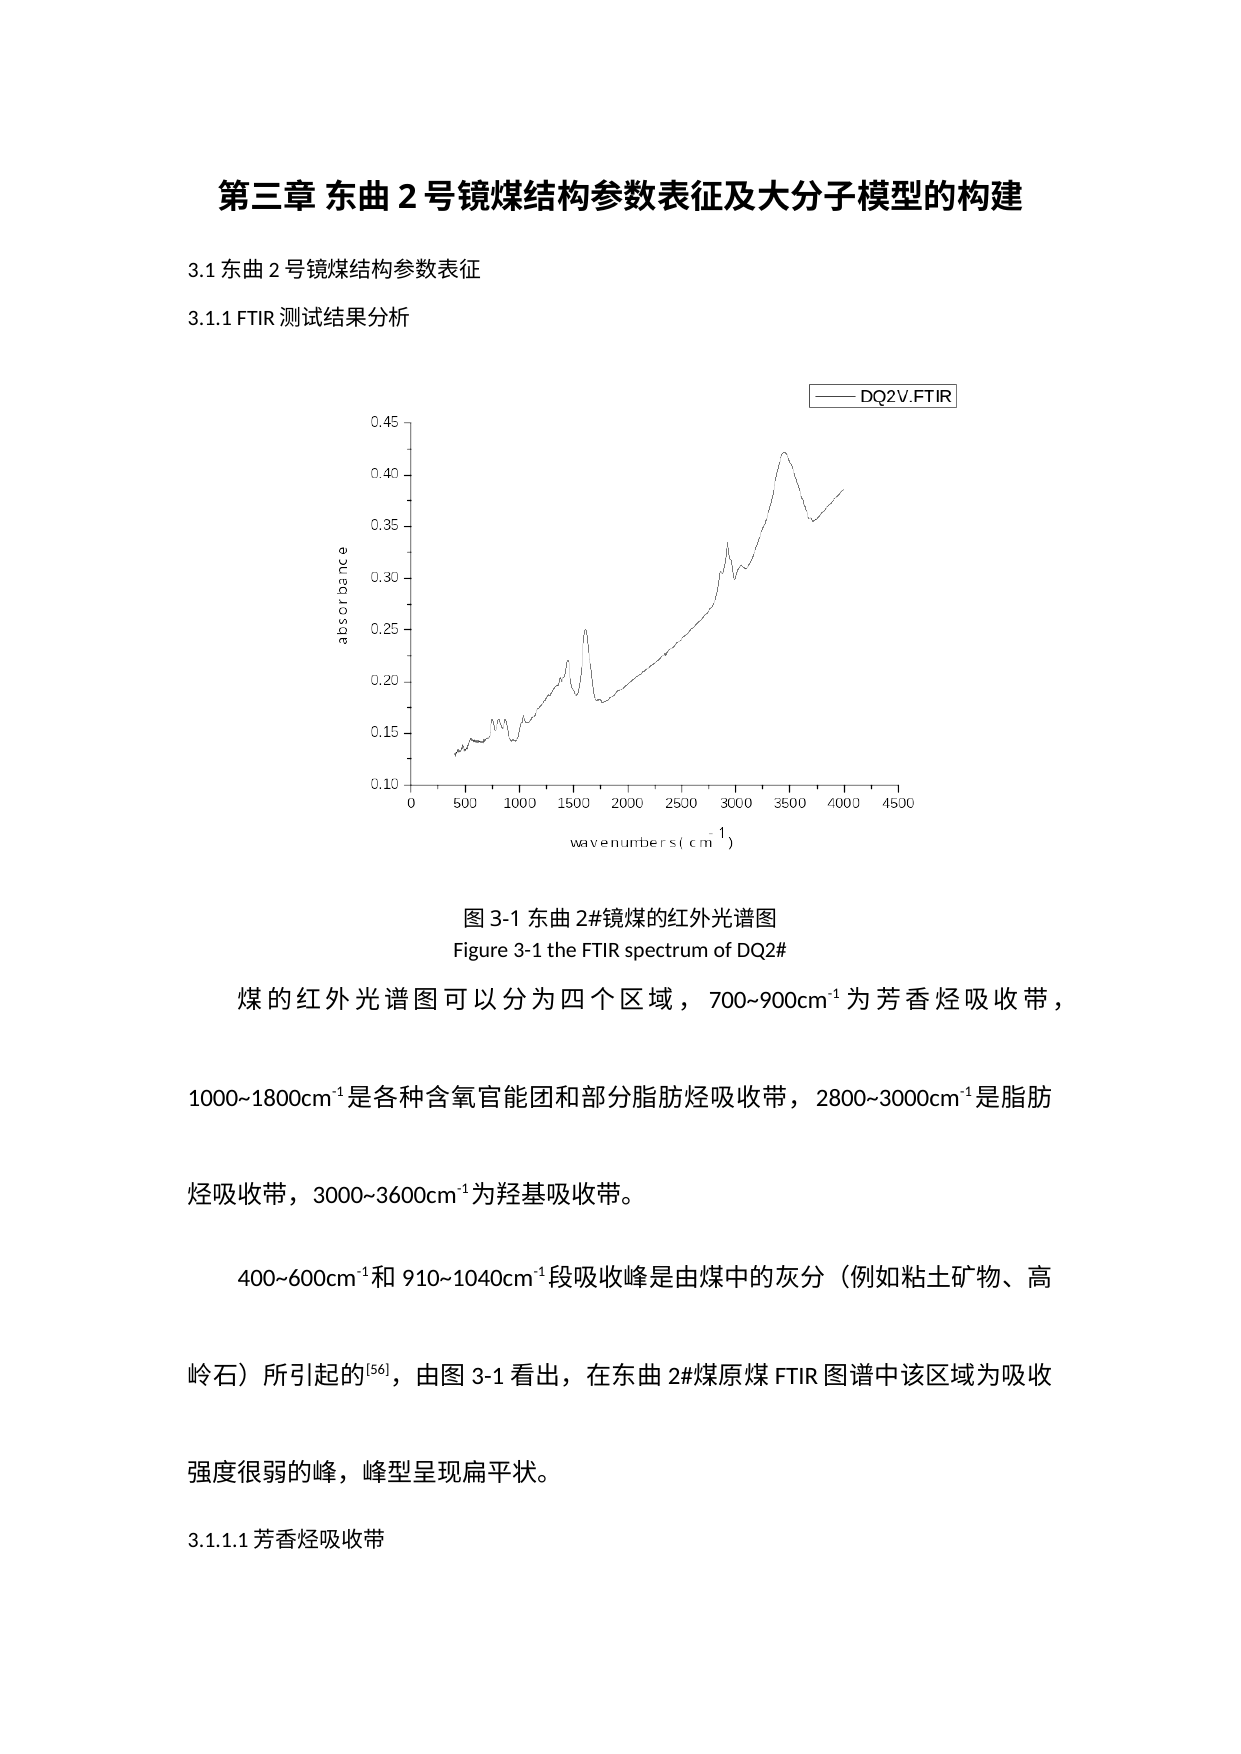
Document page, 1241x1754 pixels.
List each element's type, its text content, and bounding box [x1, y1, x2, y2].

text 3.1 东曲2号镜煤结构参数表征 [187, 251, 1053, 284]
text Figure 3-1 the FTIR spectrum of DQ2# [187, 933, 1053, 965]
text 3.1.1.1 芳香烃吸收带 [187, 1522, 1053, 1554]
text 400~600cm-1和910~1040cm-1段吸收峰是由煤中的灰分（例如粘土矿物、高岭石）所引起的[56]，由图3-1看出，在东曲2#煤原煤FTIR图谱中该区域为吸收强度很弱的峰，峰型呈现扁平状。 [187, 1243, 1053, 1503]
text 煤的红外光谱图可以分为四个区域，700~900cm-1为芳香烃吸收带，1000~1800cm-1是各种含氧官能团和部分脂肪烃吸收带，2800~3000cm-1是脂肪烃吸收带，3000~3600cm-1为羟基吸收带。 [187, 965, 1053, 1225]
text 3.1.1 FTIR测试结果分析 [187, 299, 1053, 332]
text 图3-1 东曲2#镜煤的红外光谱图 [187, 900, 1053, 933]
text 第三章 东曲2号镜煤结构参数表征及大分子模型的构建 [187, 162, 1053, 227]
